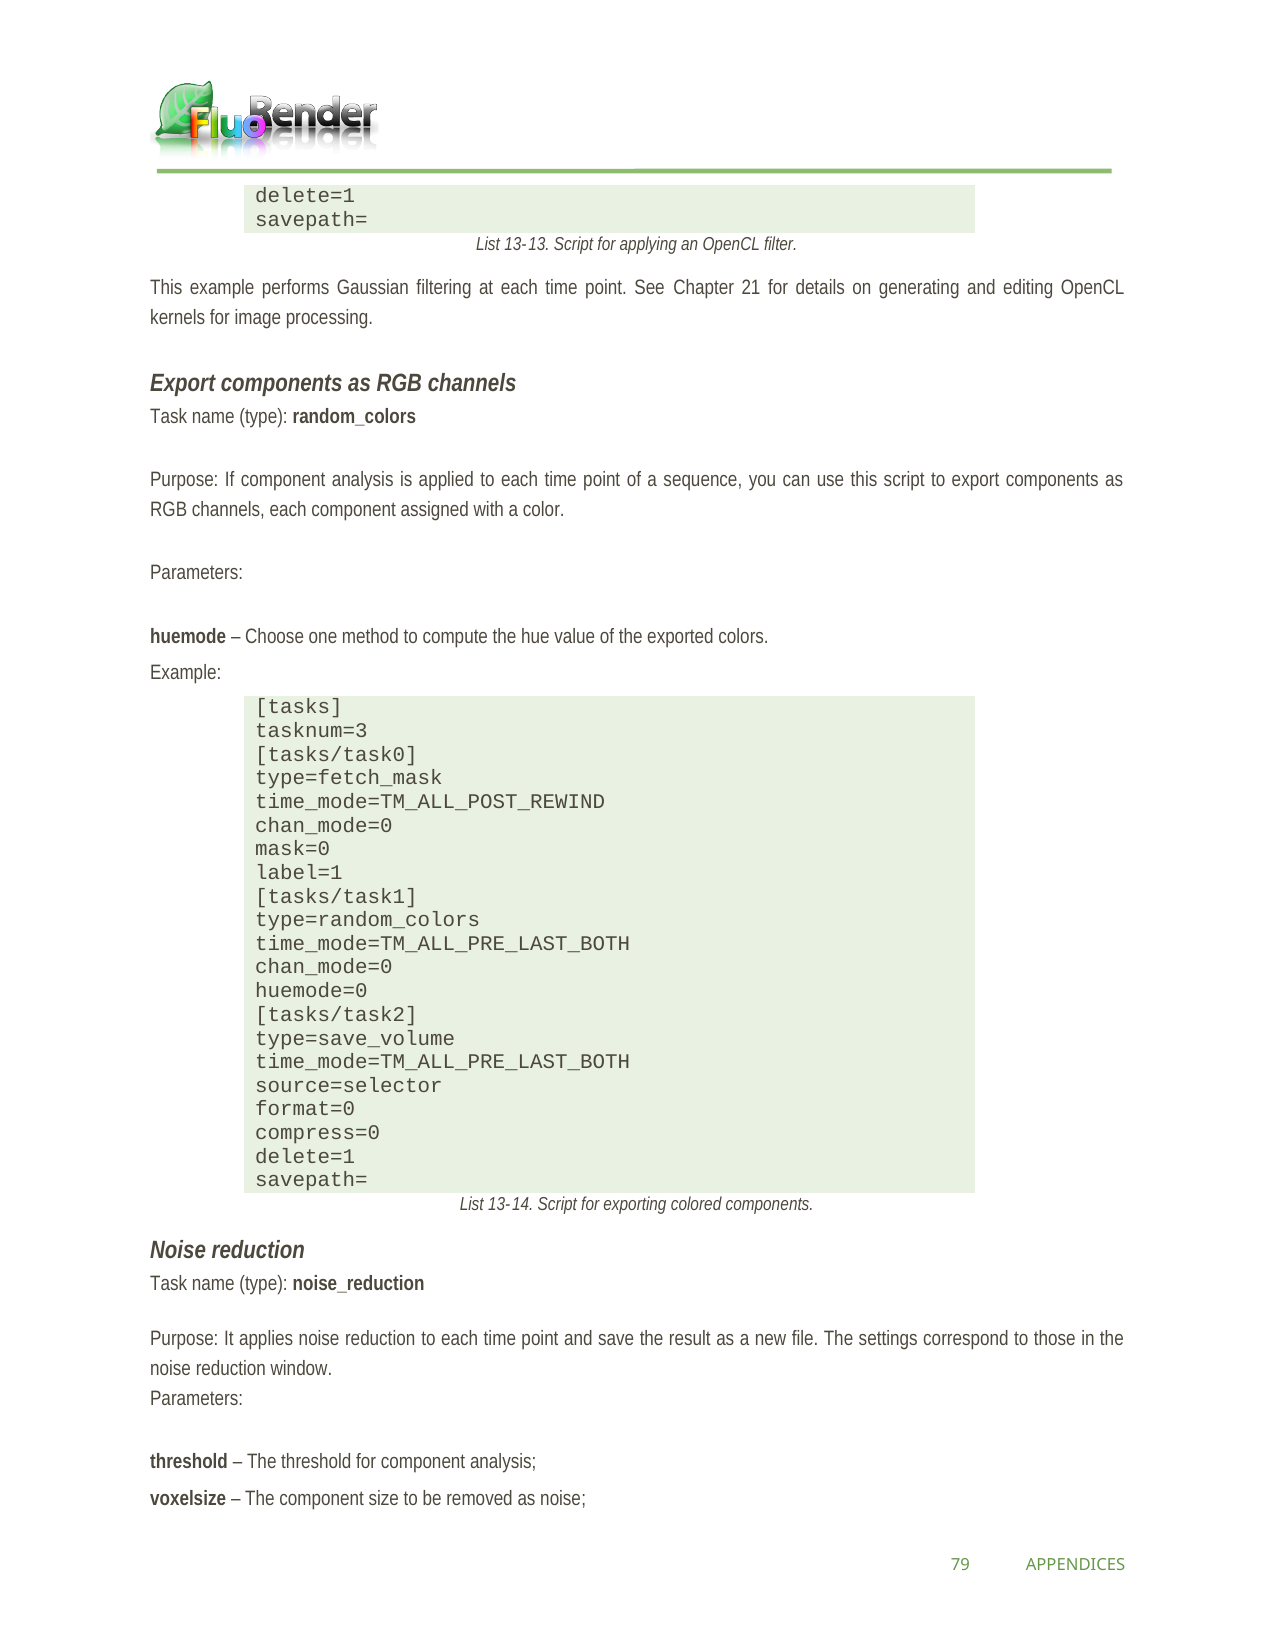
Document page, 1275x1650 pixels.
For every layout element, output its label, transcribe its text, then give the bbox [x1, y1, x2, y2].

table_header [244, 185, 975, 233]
subtitle Noise reduction [150, 1235, 1125, 1264]
text Purpose: If component analysis is applied to each time point of a sequence, you can use this script to export components as RGB channels, each component assigned with a color. [150, 467, 1125, 521]
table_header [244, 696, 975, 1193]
text This example performs Gaussian filtering at each time point. See Chapter 21 for details on generating and editing OpenCL kernels for image processing. [150, 275, 1125, 329]
text Task name (type): random_colors [150, 404, 1125, 428]
text Purpose: It applies noise reduction to each time point and save the result as a new file. The settings correspond to those in the noise reduction window. [150, 1326, 1125, 1380]
text Task name (type): noise_reduction [150, 1271, 1125, 1295]
text Example: [150, 660, 1125, 684]
text voxelsize – The component size to be removed as noise; [150, 1486, 1125, 1509]
text threshold – The threshold for component analysis; [150, 1449, 1125, 1473]
text Parameters: [150, 560, 1125, 584]
text Parameters: [150, 1386, 1125, 1410]
picture [150, 75, 379, 162]
subtitle Export components as RGB channels [150, 368, 1125, 397]
text huemode – Choose one method to compute the hue value of the exported colors. [150, 623, 1125, 647]
